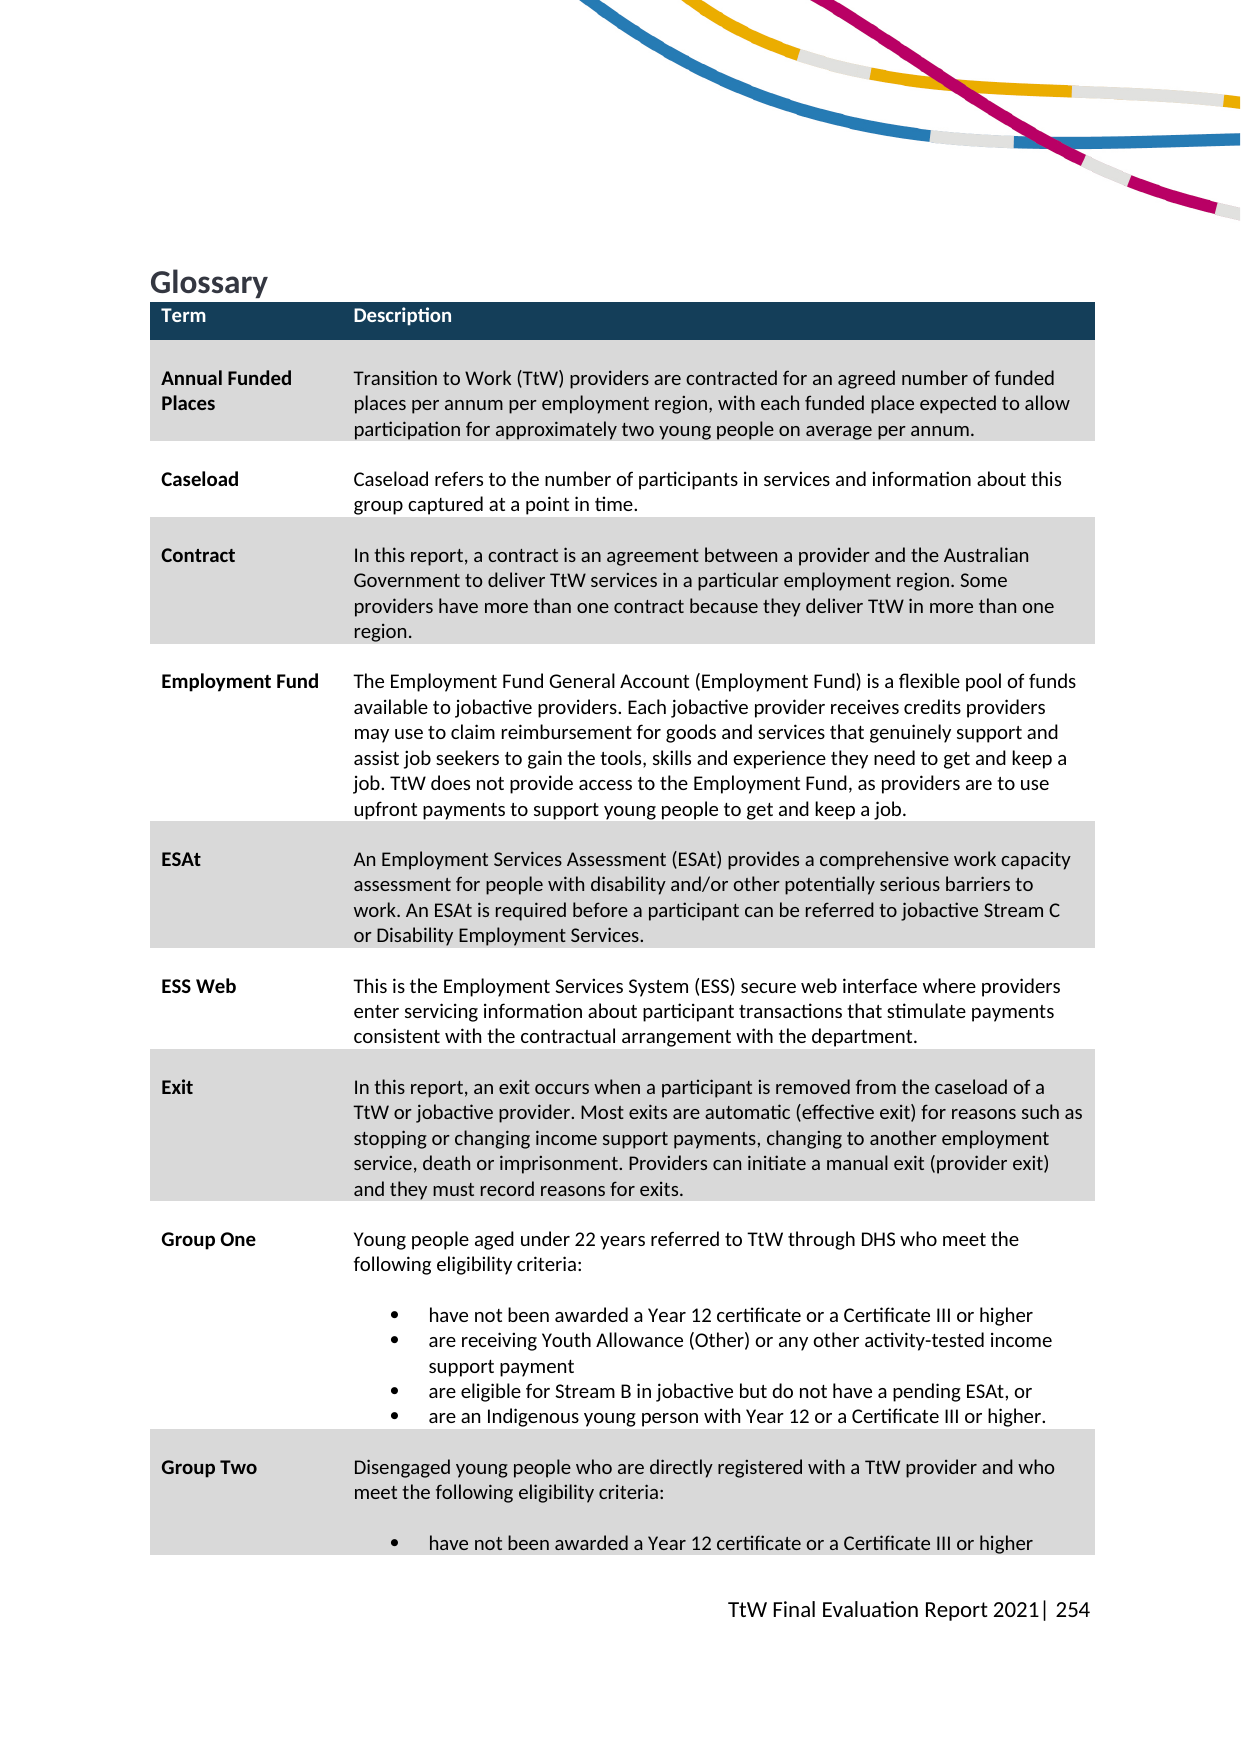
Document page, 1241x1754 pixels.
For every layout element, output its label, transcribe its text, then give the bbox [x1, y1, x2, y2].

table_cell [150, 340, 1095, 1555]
picture [0, 0, 1241, 229]
subtitle Glossary [150, 261, 1090, 302]
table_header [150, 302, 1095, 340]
